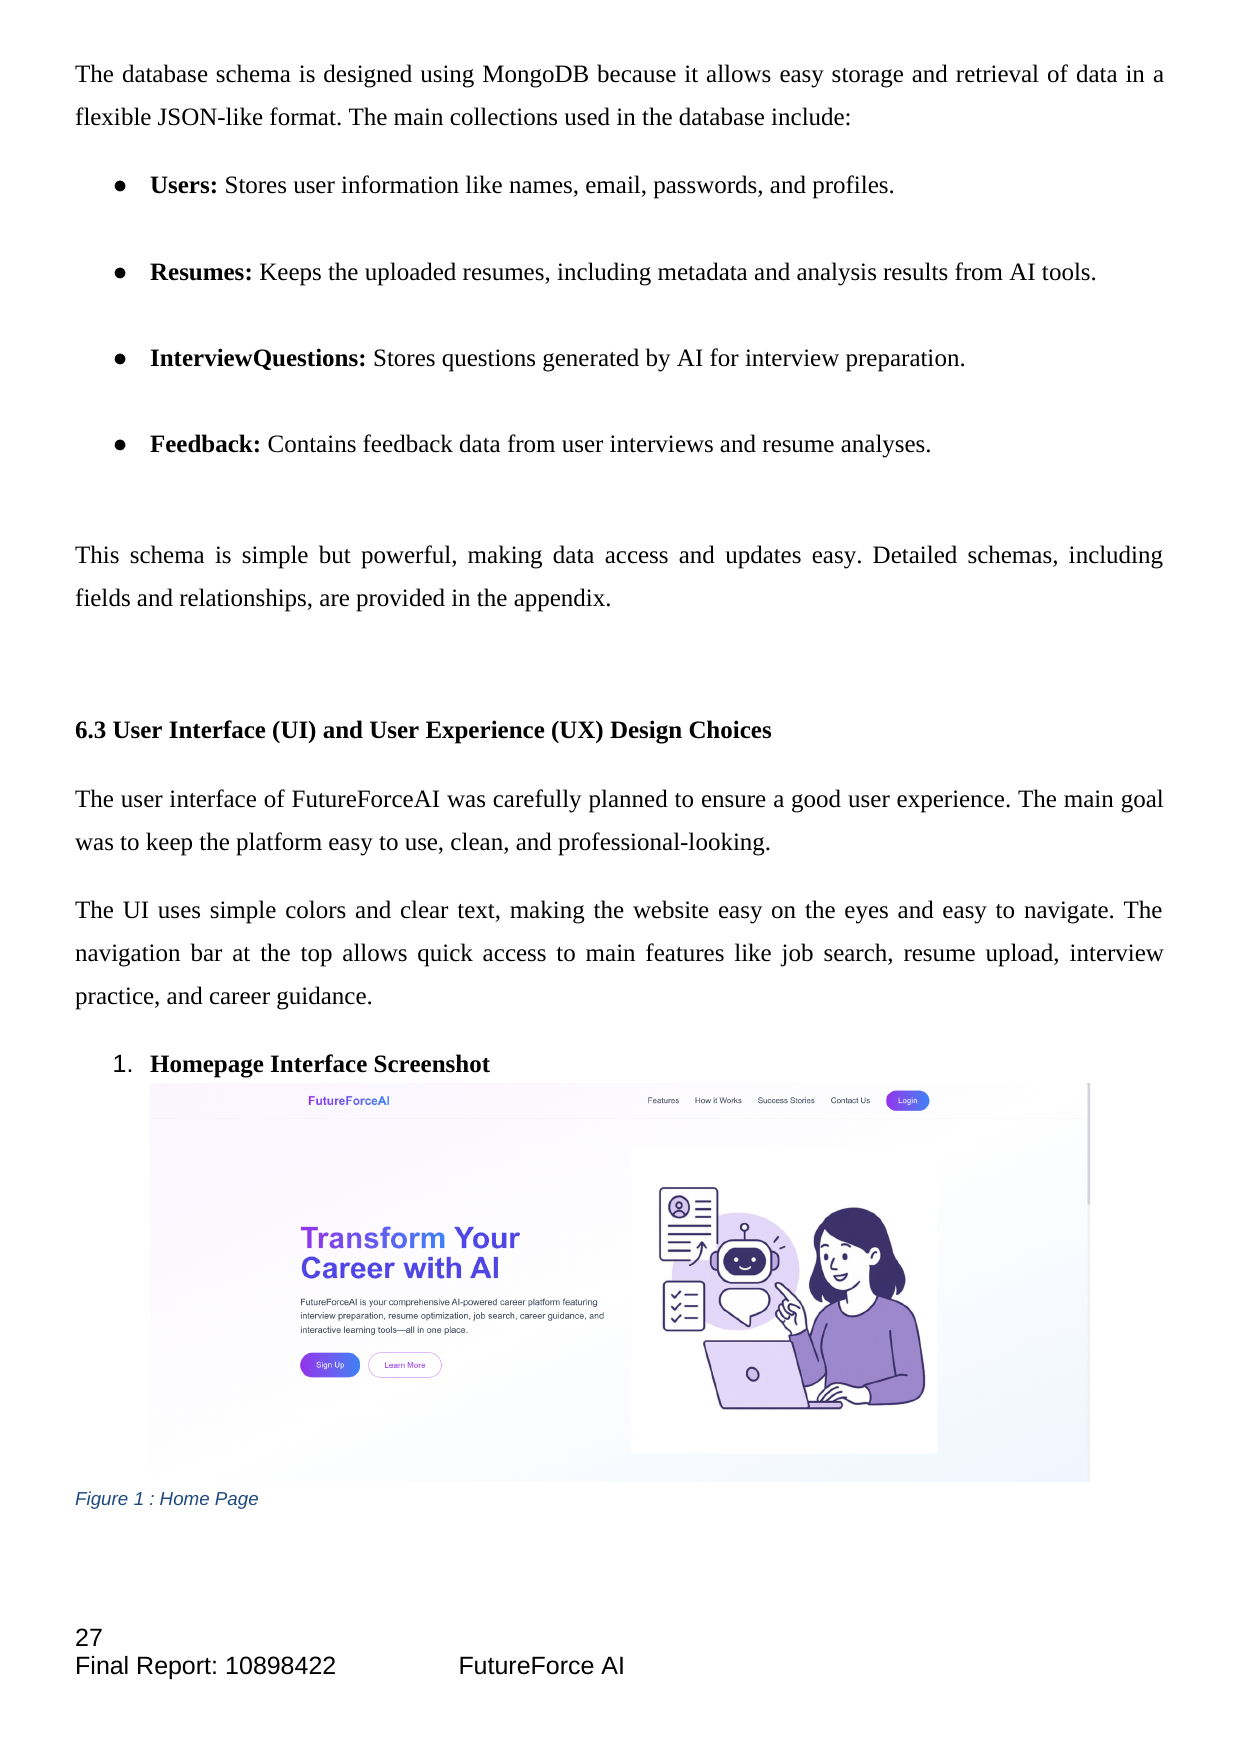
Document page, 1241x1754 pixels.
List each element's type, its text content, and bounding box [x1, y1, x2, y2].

picture [150, 1083, 1091, 1482]
text Figure 1 : Home Page [75, 1487, 1165, 1509]
text The UI uses simple colors and clear text, making the website easy on the eyes and easy to navigate. The navigation bar at the top allows quick access to main features like job search, resume upload, interview practice, and career guidance. [75, 895, 1165, 1010]
subtitle 6.3 User Interface (UI) and User Experience (UX) Design Choices [75, 716, 1165, 744]
text The database schema is designed using MongoDB because it allows easy storage and retrieval of data in a flexible JSON-like format. The main collections used in the database include: [75, 59, 1165, 131]
text The user interface of FutureForceAI was carefully planned to ensure a good user experience. The main goal was to keep the platform easy to use, clean, and professional-looking. [75, 784, 1165, 856]
list Feedback: Contains feedback data from user interviews and resume analyses. [112, 429, 1165, 501]
list Resumes: Keeps the uploaded resumes, including metadata and analysis results from AI tools. [112, 257, 1165, 328]
text This schema is simple but powerful, making data access and updates easy. Detailed schemas, including fields and relationships, are provided in the appendix. [75, 540, 1165, 612]
list InterviewQuestions: Stores questions generated by AI for interview preparation. [112, 343, 1165, 415]
list Users: Stores user information like names, email, passwords, and profiles. [112, 170, 1165, 242]
